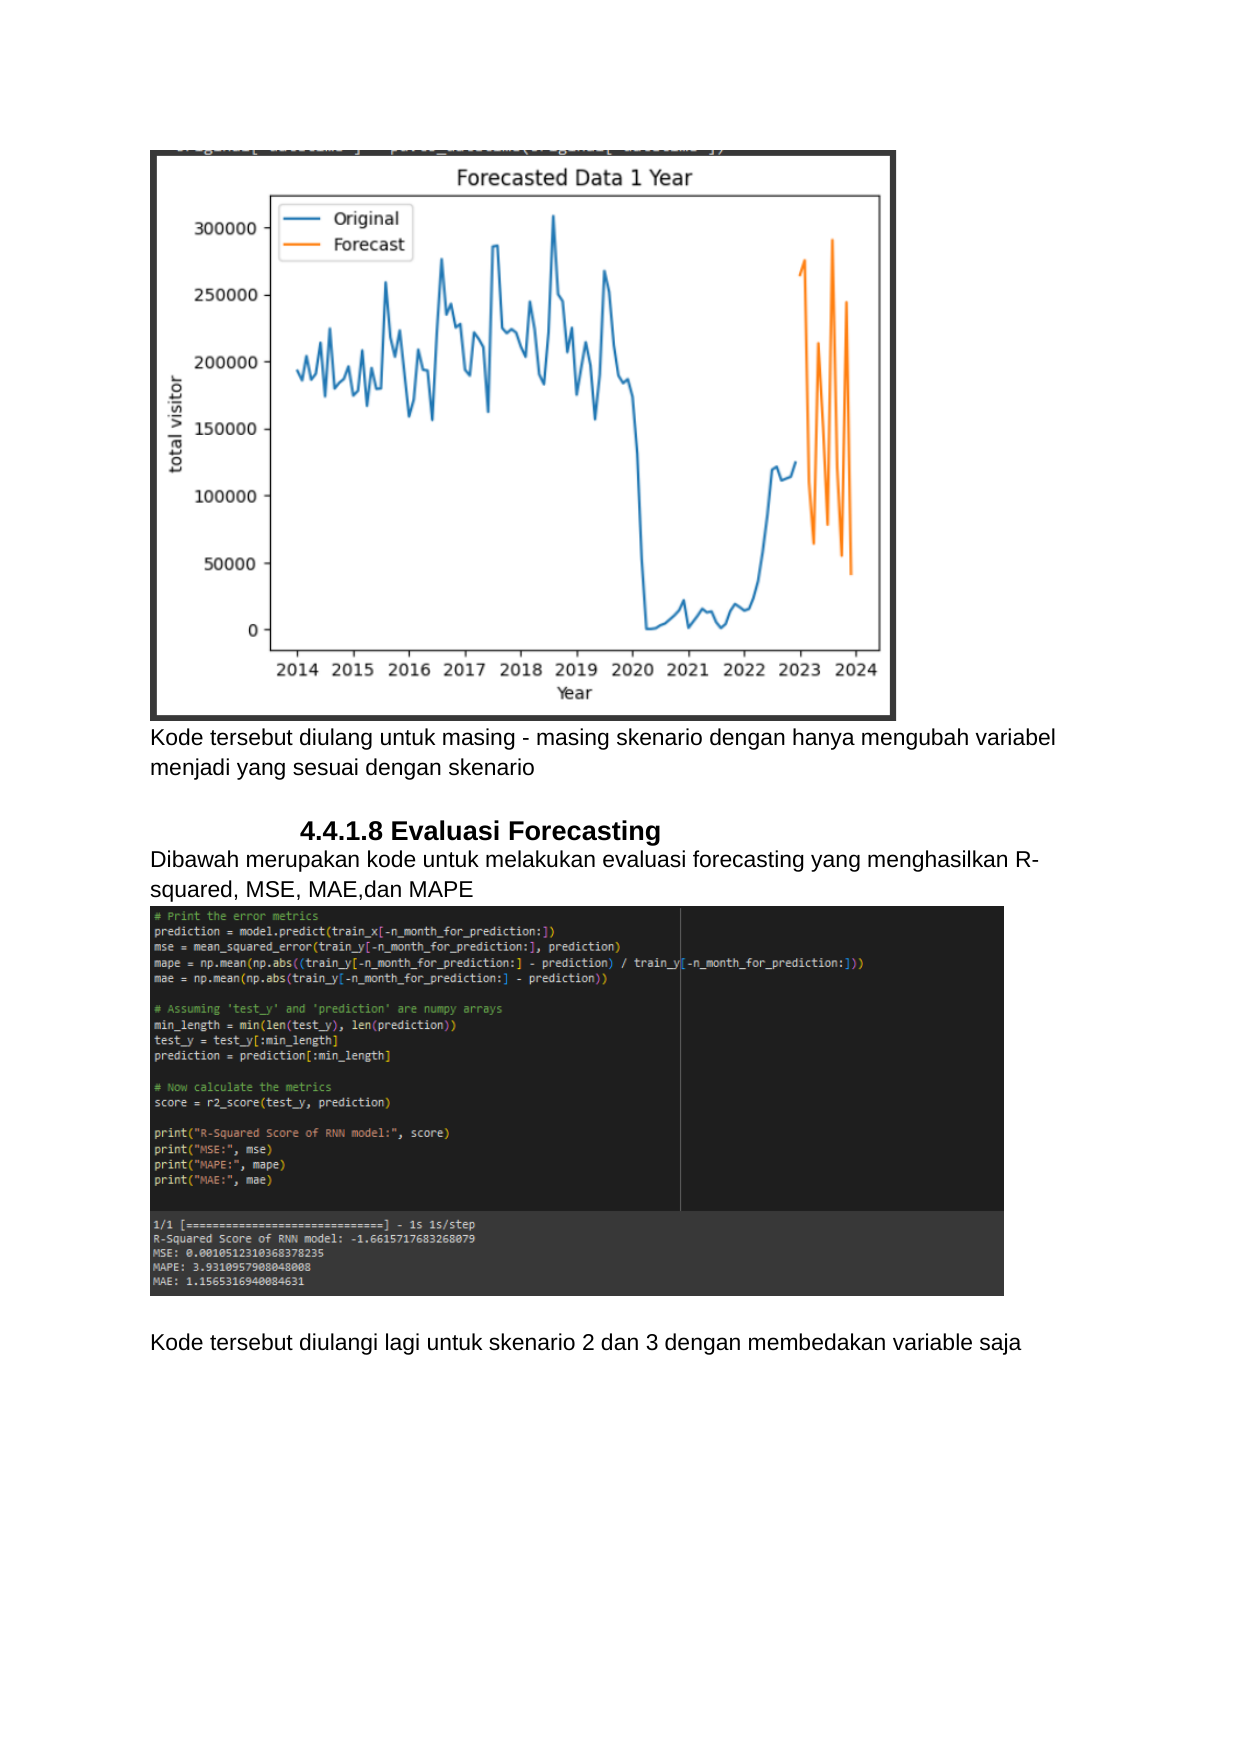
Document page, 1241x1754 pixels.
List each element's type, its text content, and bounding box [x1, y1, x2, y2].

text Kode tersebut diulangi lagi untuk skenario 2 dan 3 dengan membedakan variable saja [150, 1329, 1090, 1356]
picture [150, 150, 897, 721]
text Dibawah merupakan kode untuk melakukan evaluasi forecasting yang menghasilkan R-squared, MSE, MAE,dan MAPE [150, 846, 1090, 902]
picture [150, 906, 1004, 1296]
subtitle 4.4.1.8 Evaluasi Forecasting [150, 814, 1090, 846]
text Kode tersebut diulang untuk masing - masing skenario dengan hanya mengubah variabel menjadi yang sesuai dengan skenario [150, 724, 1090, 781]
